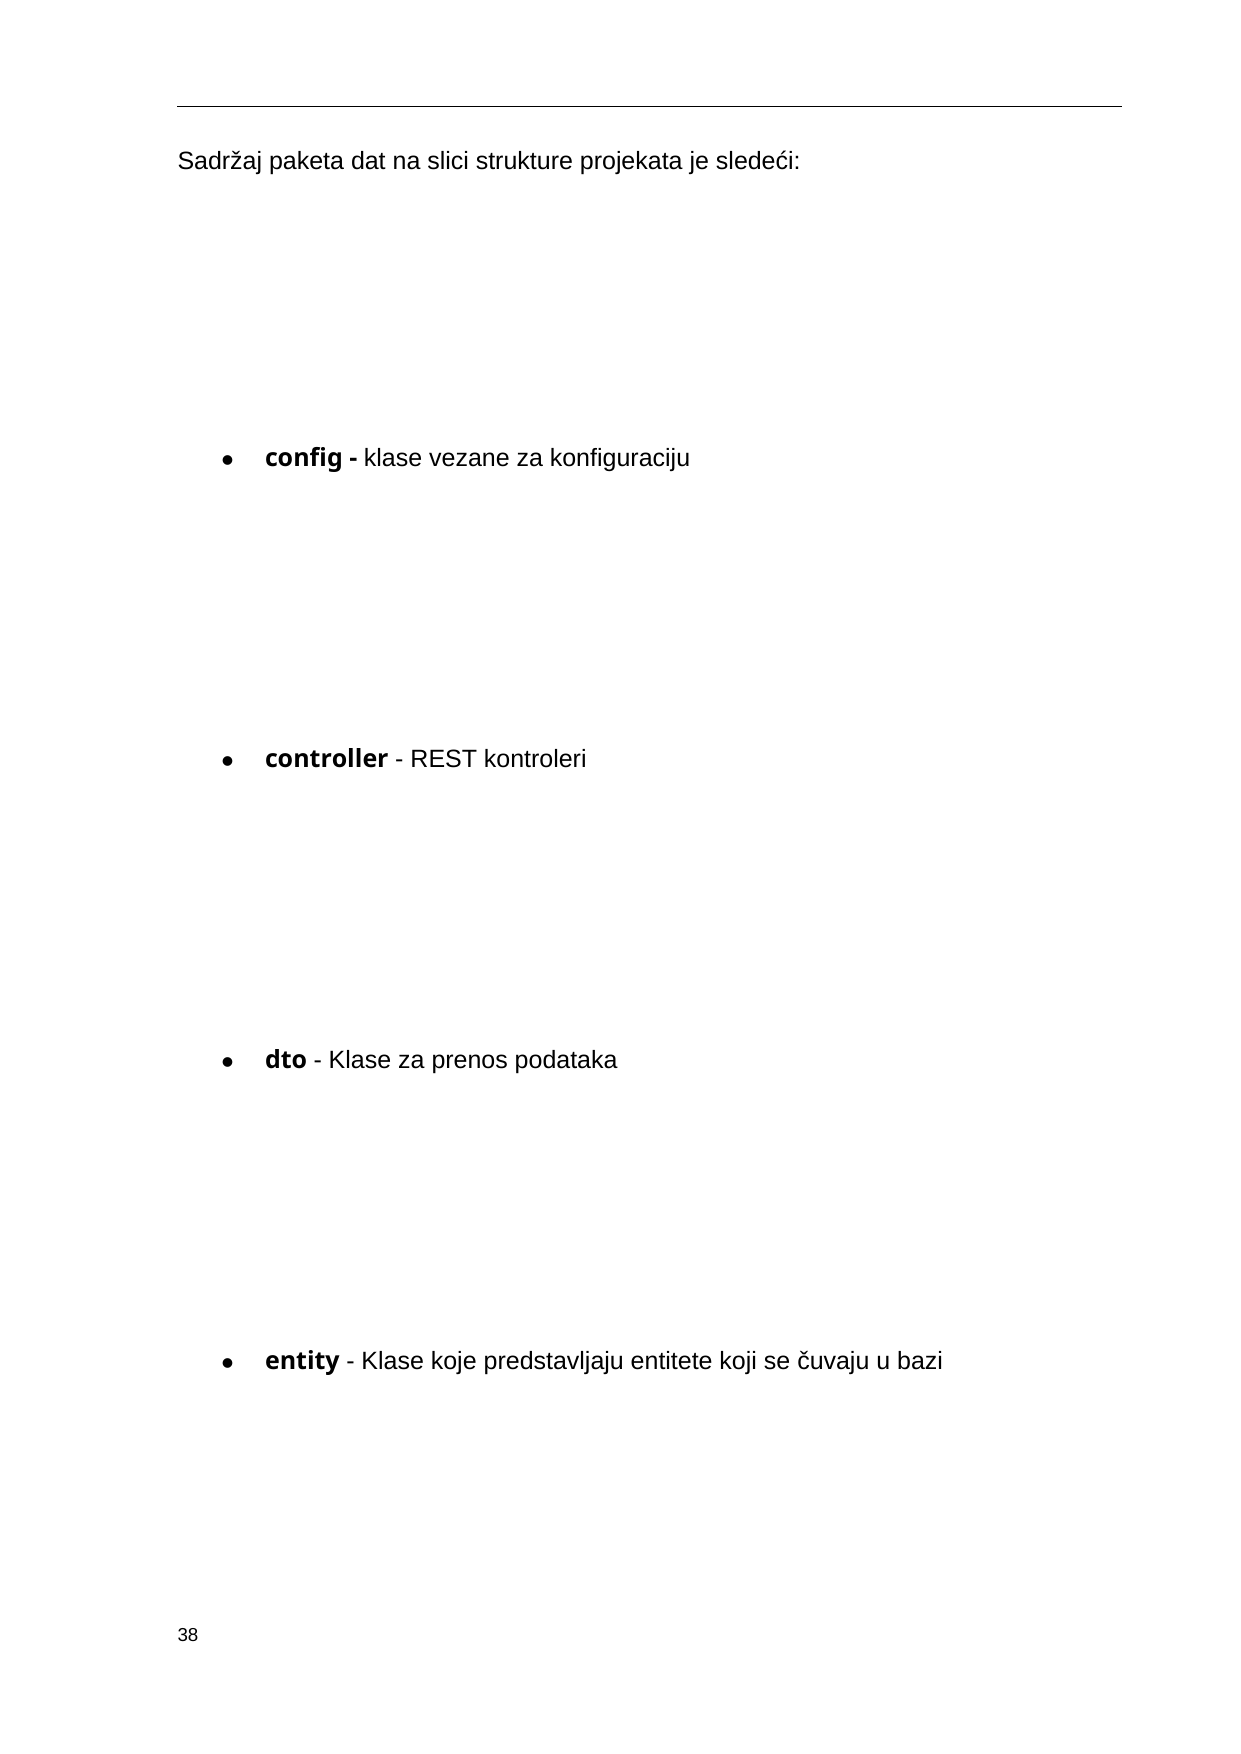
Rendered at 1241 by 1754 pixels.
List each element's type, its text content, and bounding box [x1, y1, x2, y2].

list controller - REST kontroleri [221, 740, 1122, 774]
list Sadržaj paketa dat na slici strukture projekata je sledeći: [177, 146, 1122, 175]
list entity - Klase koje predstavljaju entitete koji se čuvaju u bazi [221, 1342, 1122, 1376]
list dto - Klase za prenos podataka [221, 1041, 1122, 1075]
list config - klase vezane za konfiguraciju [221, 439, 1122, 473]
